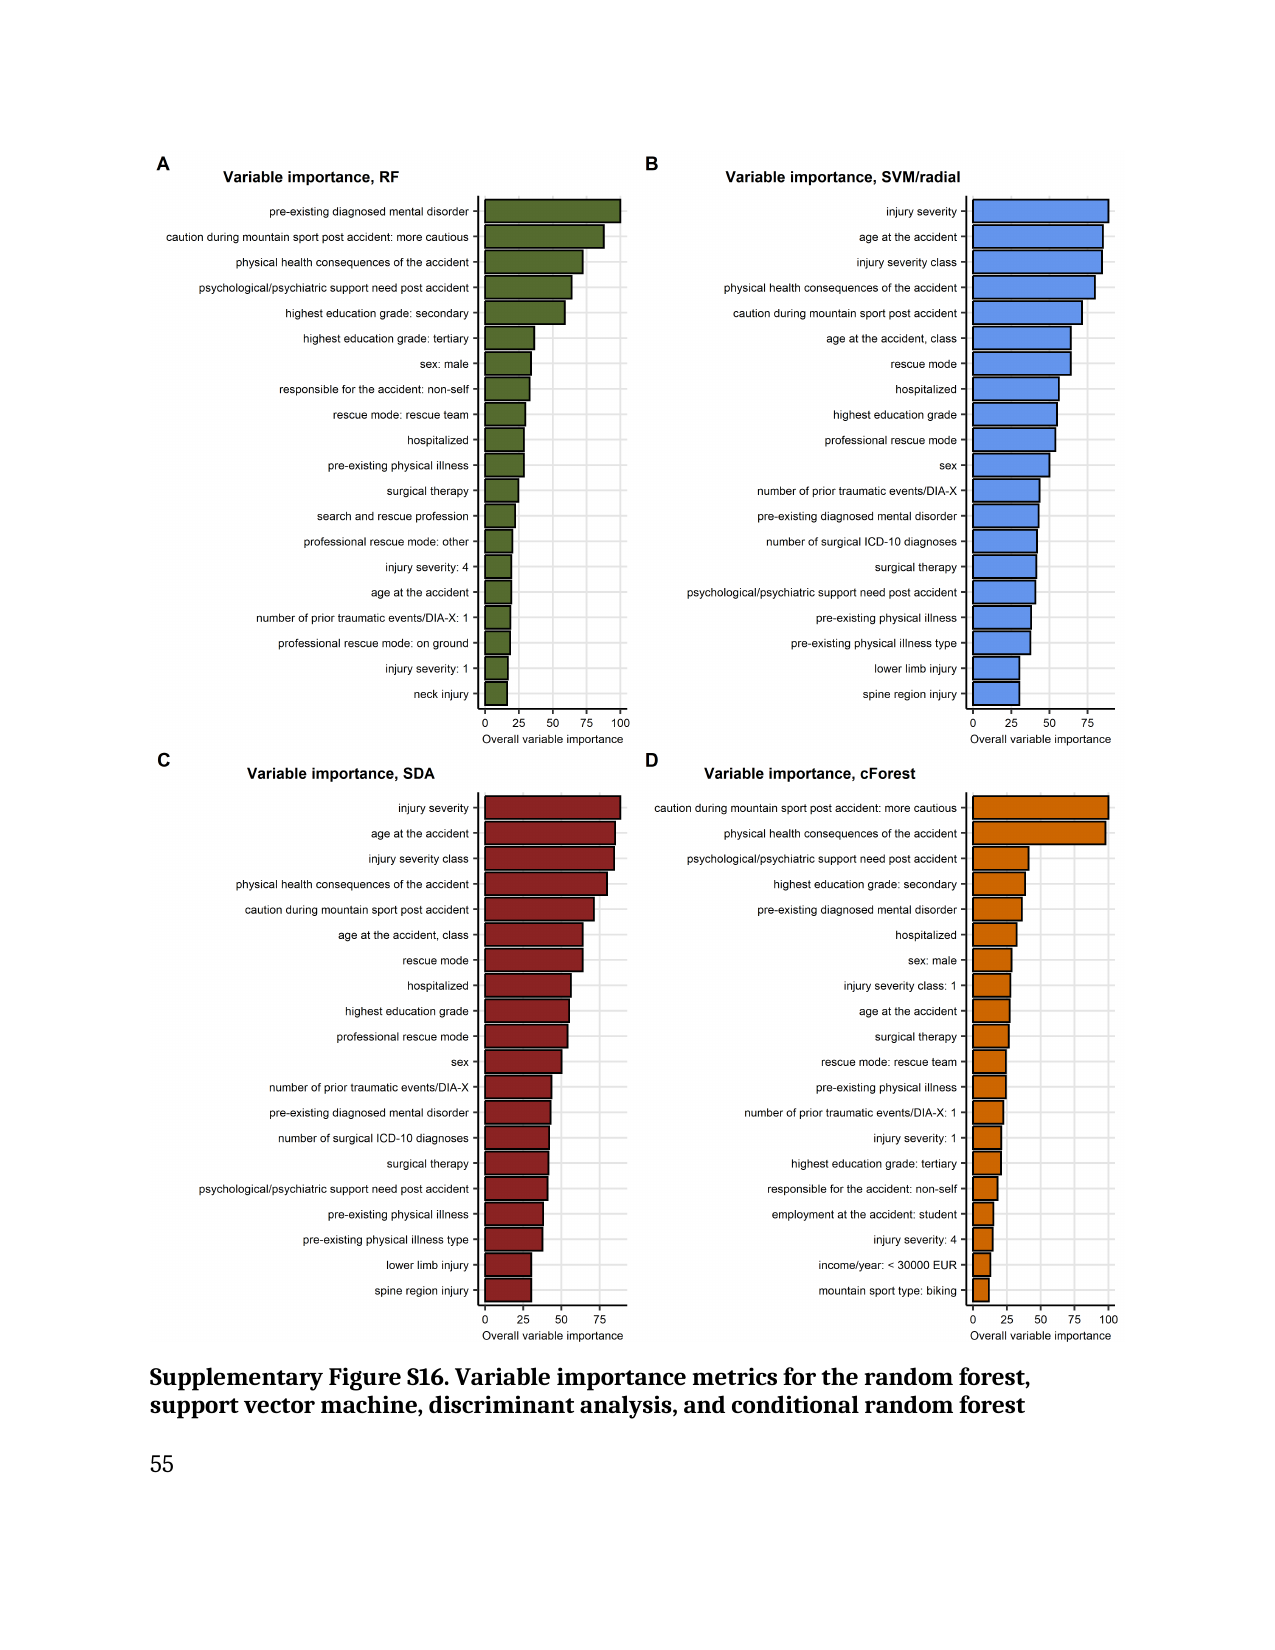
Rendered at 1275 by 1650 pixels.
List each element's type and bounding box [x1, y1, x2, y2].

picture [150, 150, 1125, 1342]
text [150, 1363, 1125, 1420]
